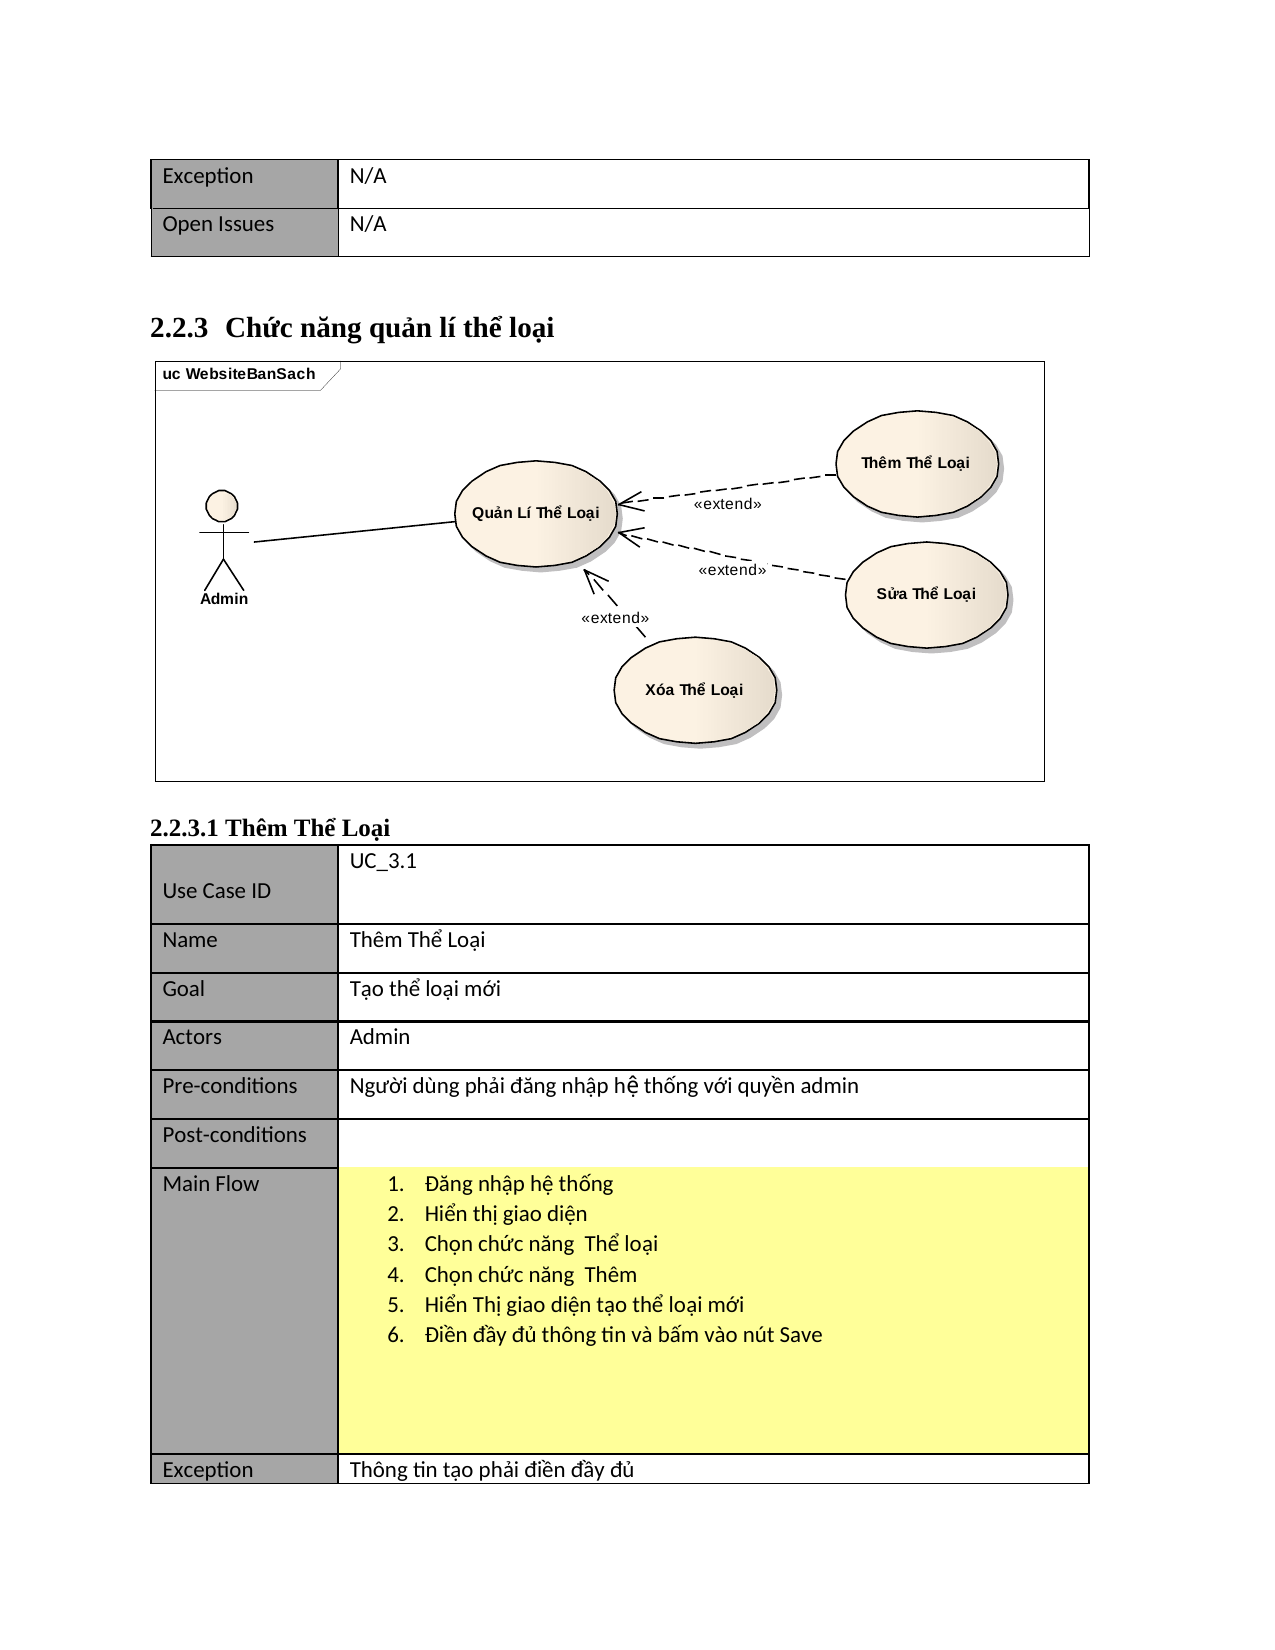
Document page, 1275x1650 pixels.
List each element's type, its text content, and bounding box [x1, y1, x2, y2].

subtitle Thêm Thể Loại [150, 813, 1125, 841]
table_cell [339, 1455, 1088, 1483]
table_cell Pre-conditions [152, 1071, 337, 1118]
table_header Use Case ID [152, 846, 337, 923]
table_cell Người dùng phải đăng nhập hệ thống với quyền admin [339, 1071, 1088, 1118]
table_cell Đăng nhập hệ thống Hiển thị giao diện Chọn chức năng Thể loại Chọn chức năng Thêm Hiển Thị giao diện tạo thể loại mới Điền đầy đủ thông tin và bấm vào nút Save [339, 1167, 1088, 1453]
table_cell Thêm Thể Loại [339, 925, 1088, 972]
table_cell Actors [152, 1023, 337, 1069]
table_cell [339, 1120, 1088, 1167]
table_cell Main Flow [152, 1169, 337, 1453]
table_cell N/A [339, 160, 1088, 208]
subtitle Chức năng quản lí thể loại [150, 310, 1125, 344]
table_cell Admin [339, 1023, 1088, 1069]
table_cell Exception [152, 1455, 337, 1483]
table_cell N/A [339, 209, 1089, 256]
table_cell Open Issues [152, 209, 338, 256]
table_cell Goal [152, 974, 337, 1020]
table_cell Name [152, 925, 337, 972]
table_cell Post-conditions [152, 1120, 337, 1167]
table_cell Exception [152, 160, 337, 208]
table_cell Tạo thể loại mới [339, 974, 1088, 1020]
table_header UC_3.1 [339, 846, 1088, 923]
